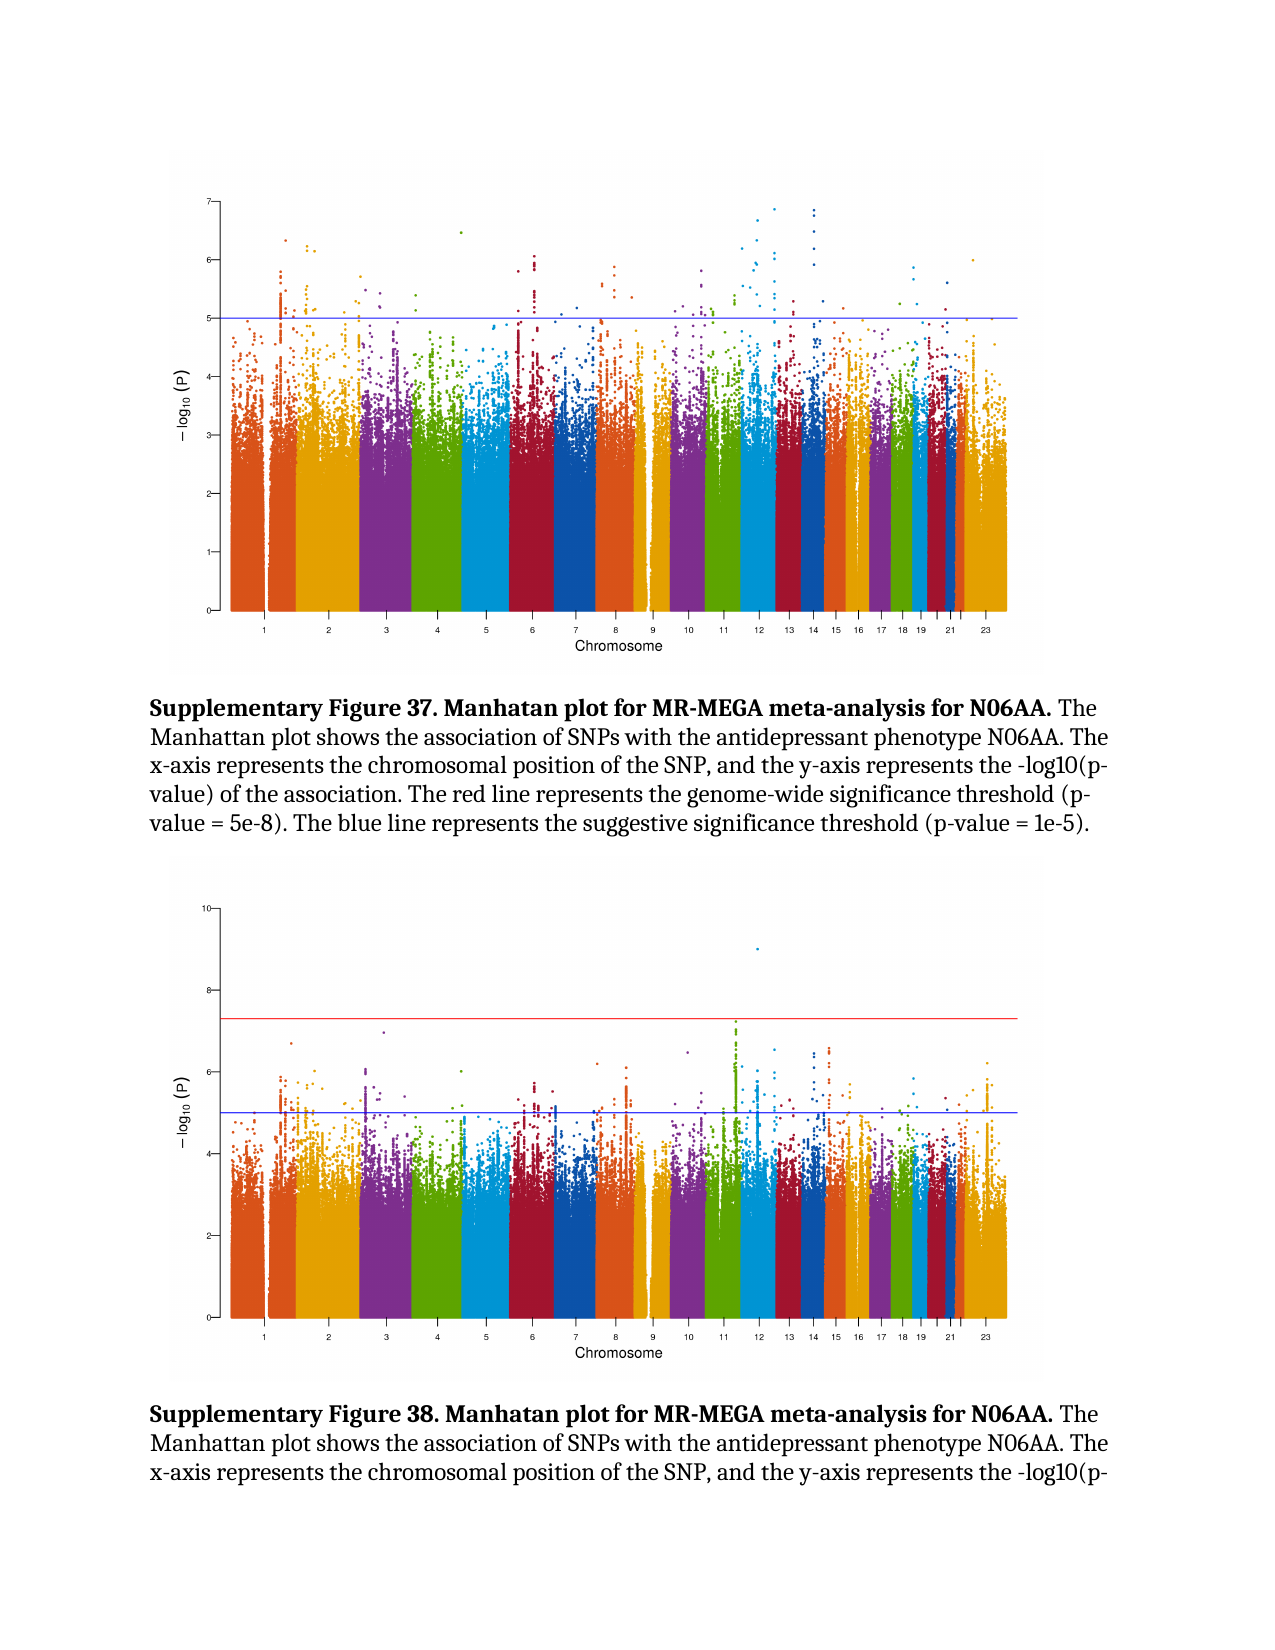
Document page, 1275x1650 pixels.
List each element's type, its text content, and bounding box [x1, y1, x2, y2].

picture [168, 150, 1044, 675]
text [150, 1400, 1125, 1486]
text Supplementary Figure 37. Manhatan plot for MR-MEGA meta-analysis for N06AA. The Manhattan plot shows the association of SNPs with the antidepressant phenotype N06AA. The x-axis represents the chromosomal position of the SNP, and the y-axis represents the -log10(p-value) of the association. The red line represents the genome-wide significance threshold (p-value = 5e-8). The blue line represents the suggestive significance threshold (p-value = 1e-5). [150, 694, 1125, 837]
picture [168, 856, 1044, 1382]
